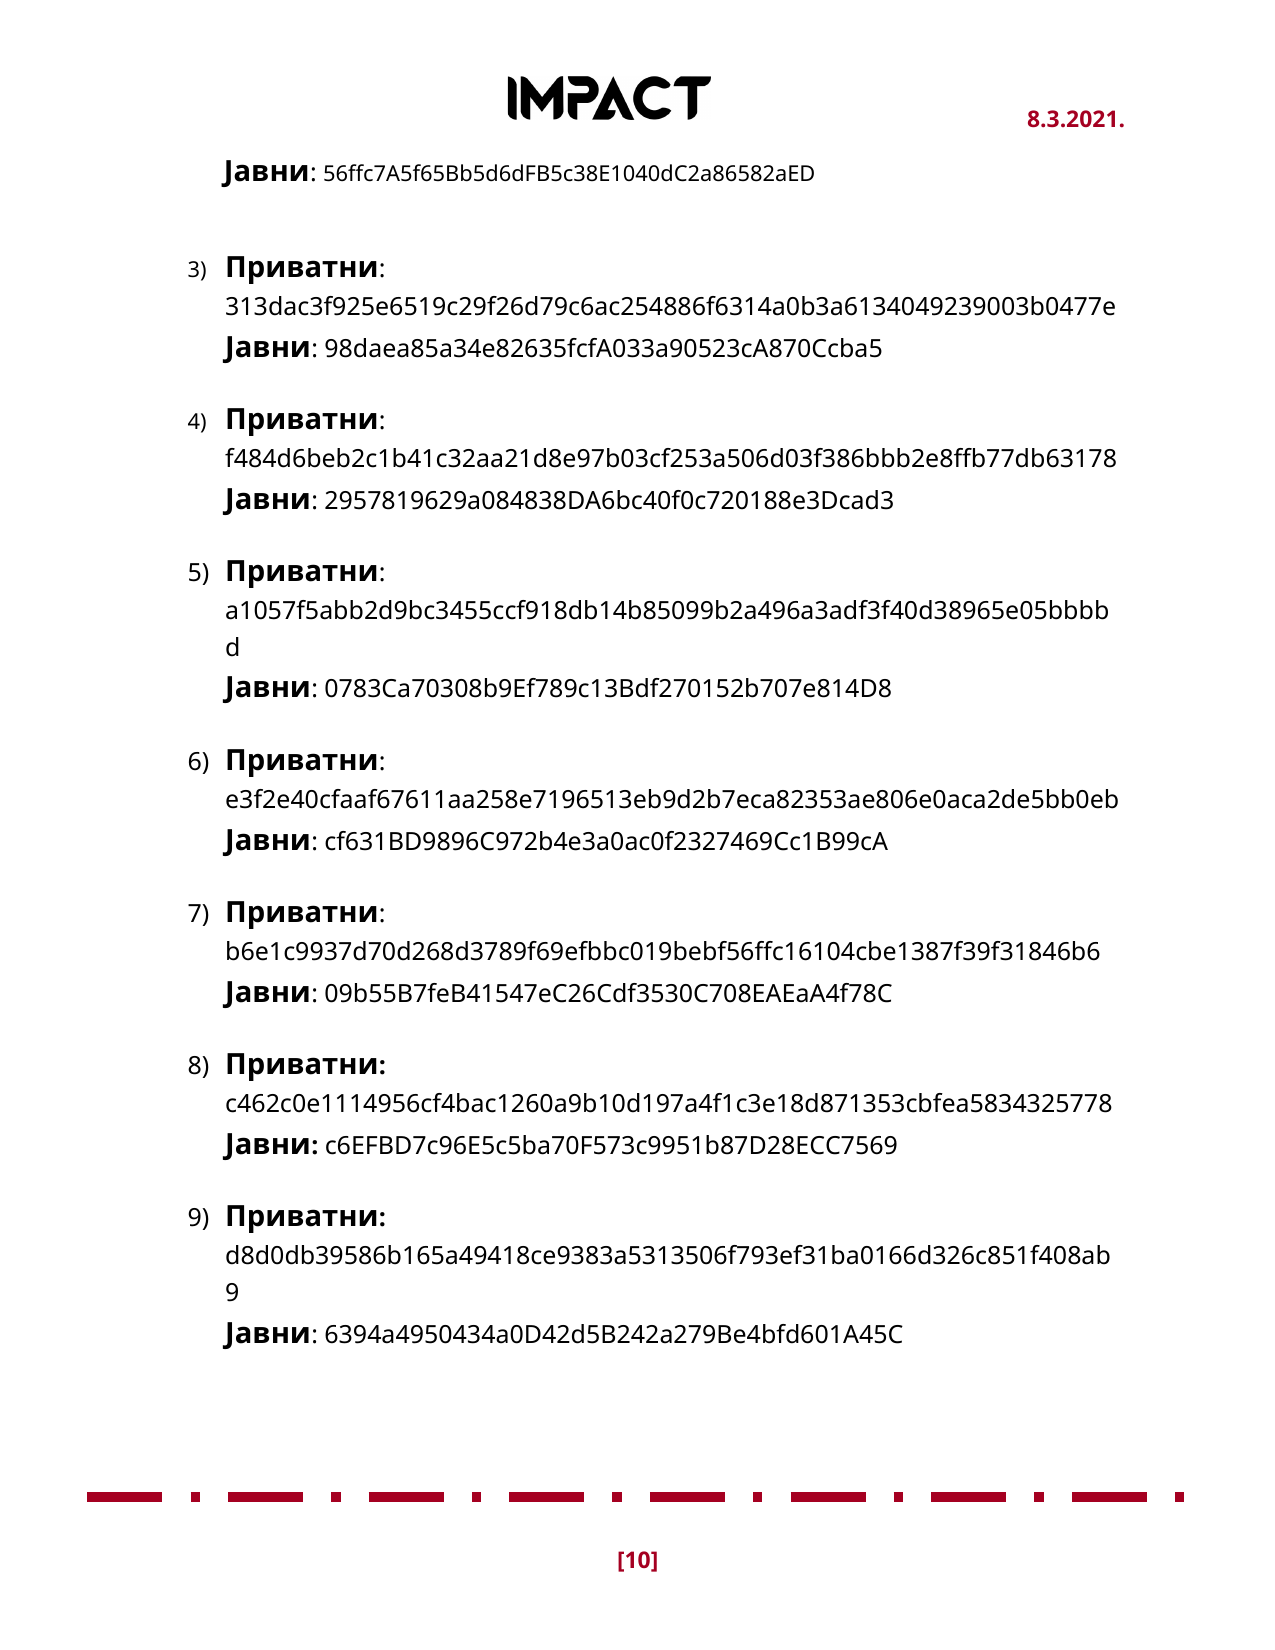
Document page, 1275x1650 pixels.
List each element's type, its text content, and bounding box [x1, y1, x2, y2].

list Приватни: e3f2e40cfaaf67611aa258e7196513eb9d2b7eca82353ae806e0aca2de5bb0eb Јавни: cf631BD9896C972b4e3a0ac0f2327469Cc1B99cA [187, 739, 1125, 889]
picture [507, 76, 711, 120]
list Приватни: c462c0e1114956cf4bac1260a9b10d197a4f1c3e18d871353cbfea5834325778 Јавни: c6EFBD7c96E5c5ba70F573c9951b87D28ECC7569 [187, 1043, 1125, 1193]
list Приватни: f484d6beb2c1b41c32aa21d8e97b03cf253a506d03f386bbb2e8ffb77db63178 Јавни: 2957819629a084838DA6bc40f0c720188e3Dcad3 [187, 398, 1125, 548]
text Јавни: 56ffc7A5f65Bb5d6dFB5c38E1040dC2a86582aED [150, 150, 1125, 190]
list Приватни: 313dac3f925e6519c29f26d79c6ac254886f6314a0b3a6134049239003b0477e Јавни: 98daea85a34e82635fcfA033a90523cA870Ccba5 [187, 246, 1125, 396]
list Приватни: a1057f5abb2d9bc3455ccf918db14b85099b2a496a3adf3f40d38965e05bbbbd Јавни: 0783Ca70308b9Ef789c13Bdf270152b707e814D8 [187, 550, 1125, 737]
list Приватни: b6e1c9937d70d268d3789f69efbbc019bebf56ffc16104cbe1387f39f31846b6 Јавни: 09b55B7feB41547eC26Cdf3530C708EAEaA4f78C [187, 891, 1125, 1041]
list Приватни: d8d0db39586b165a49418ce9383a5313506f793ef31ba0166d326c851f408ab9 Јавни: 6394a4950434a0D42d5B242a279Be4bfd601A45C [187, 1196, 1125, 1382]
